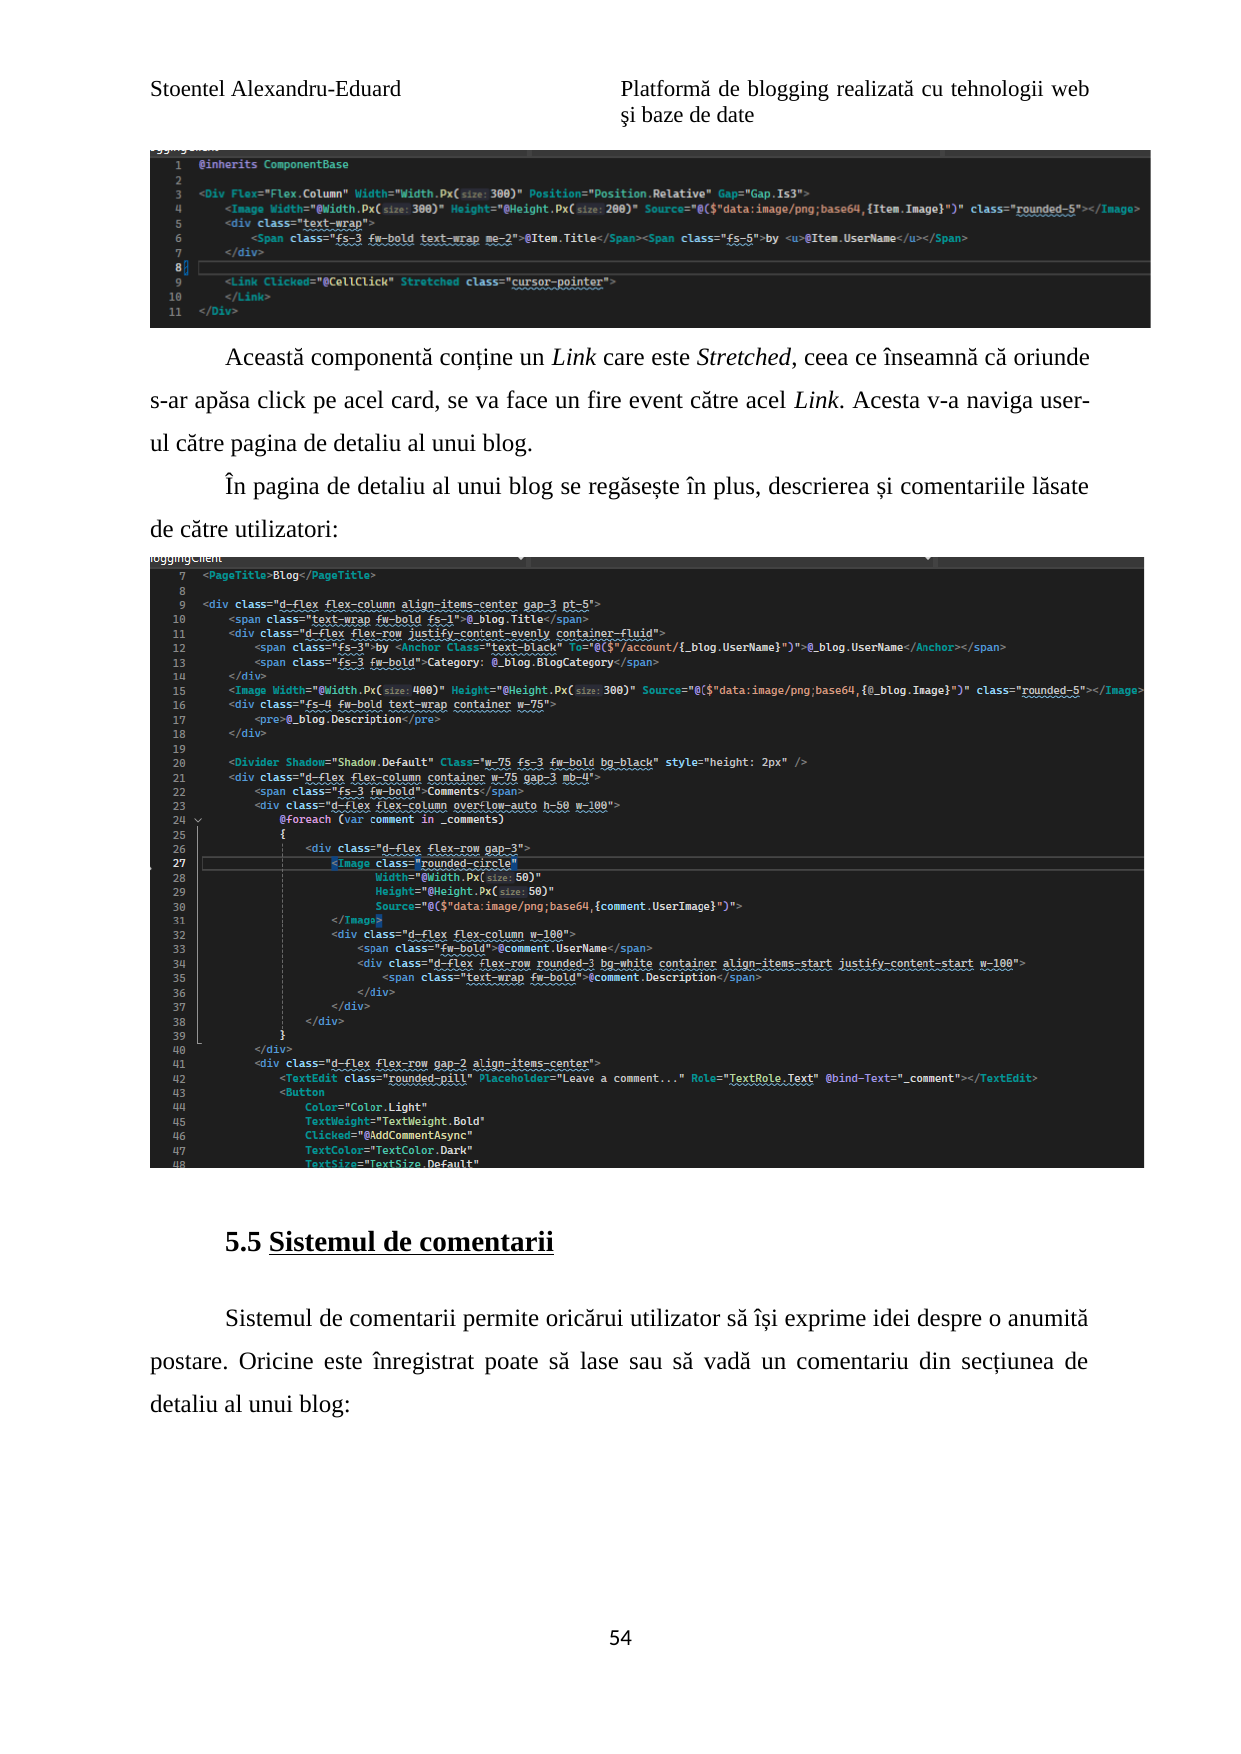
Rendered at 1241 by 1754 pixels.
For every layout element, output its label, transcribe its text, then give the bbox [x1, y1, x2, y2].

picture [150, 557, 1145, 1168]
picture [150, 150, 1151, 328]
text În pagina de detaliu al unui blog se regăsește în plus, descrierea și comentariile lăsate de către utilizatori: [150, 471, 1090, 543]
text Această componentă conține un Link care este Stretched, ceea ce înseamnă că oriunde s-ar apăsa click pe acel card, se va face un fire event către acel Link. Acesta v-a naviga user-ul către pagina de detaliu al unui blog. [150, 342, 1090, 457]
subtitle 5.5 Sistemul de comentarii [150, 1224, 1090, 1258]
text Sistemul de comentarii permite oricărui utilizator să își exprime idei despre o anumită postare. Oricine este înregistrat poate să lase sau să vadă un comentariu din secțiunea de detaliu al unui blog: [150, 1303, 1090, 1418]
